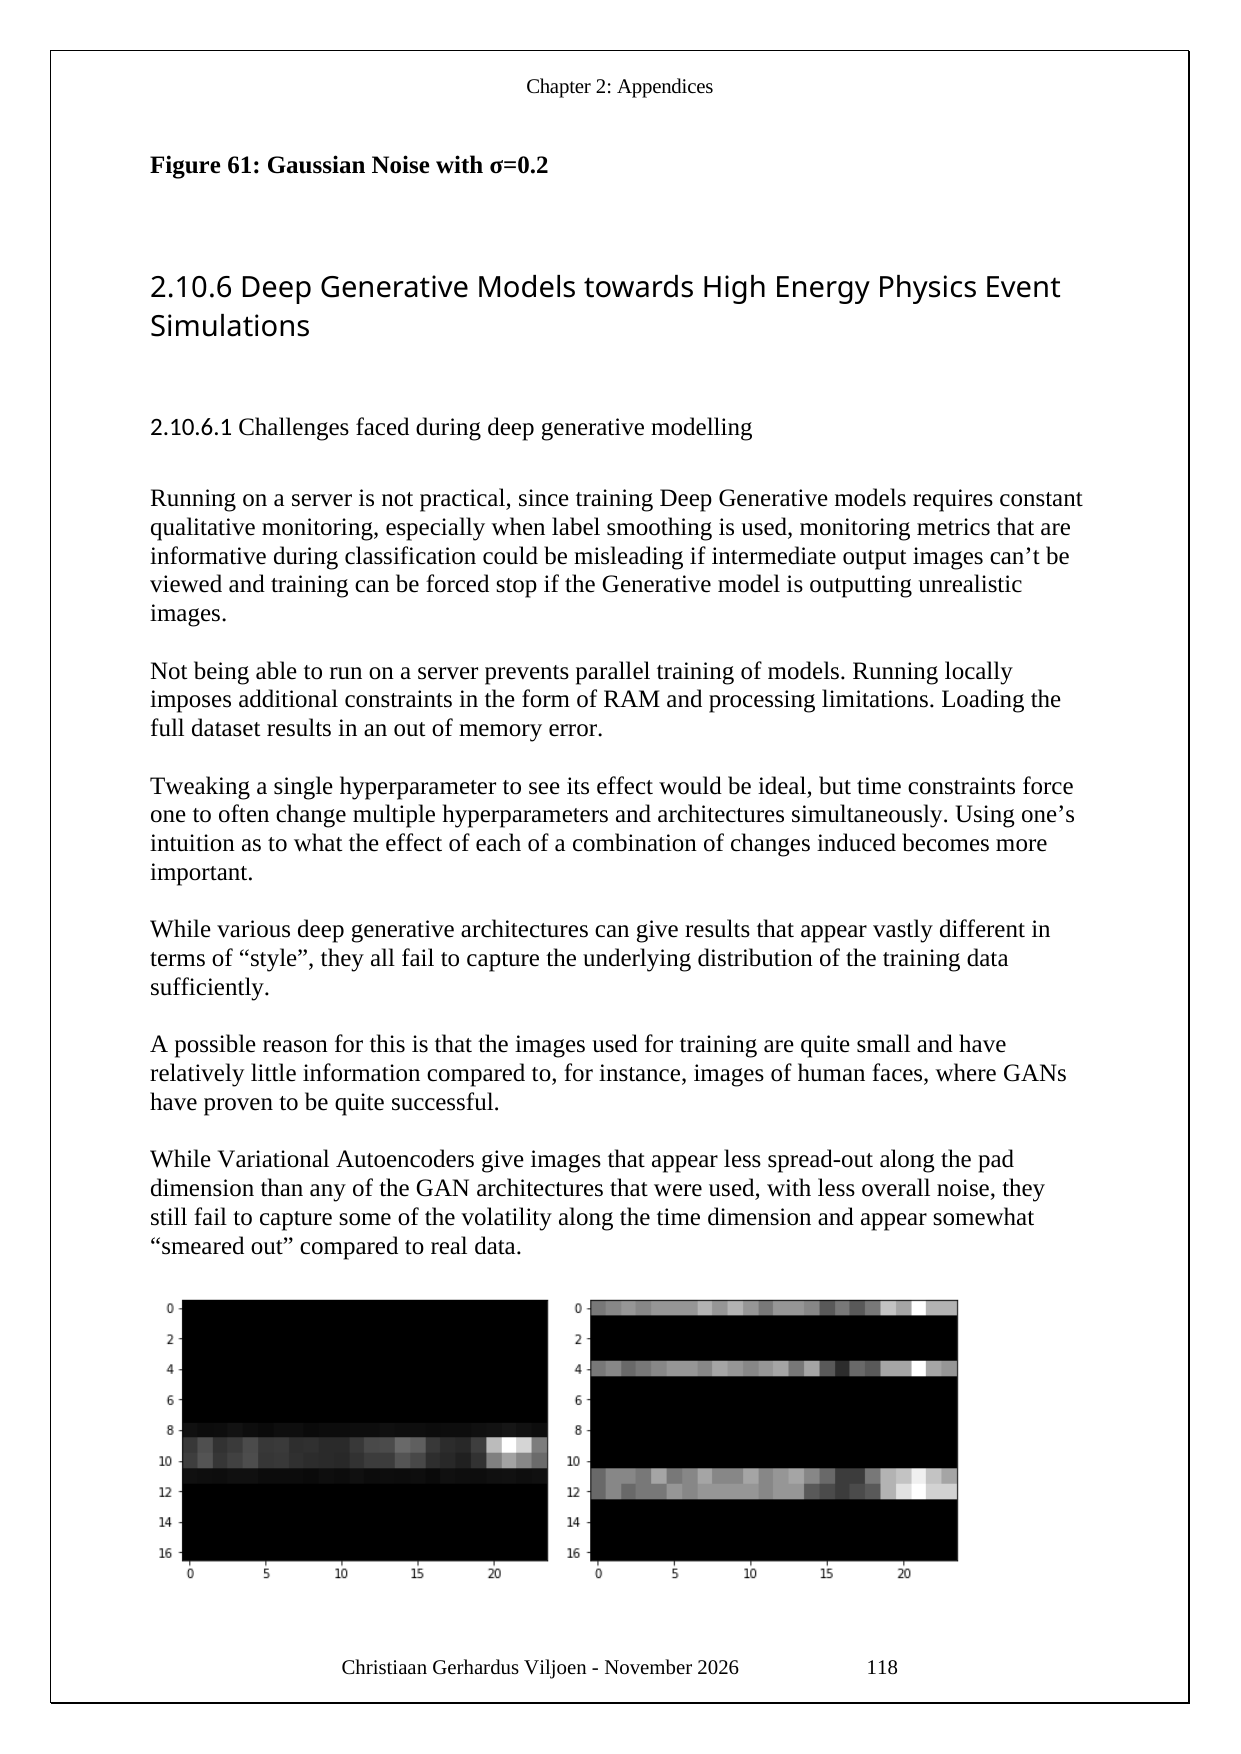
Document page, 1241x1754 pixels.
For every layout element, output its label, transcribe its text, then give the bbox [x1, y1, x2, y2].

text Running on a server is not practical, since training Deep Generative models requires constant qualitative monitoring, especially when label smoothing is used, monitoring metrics that are informative during classification could be misleading if intermediate output images can’t be viewed and training can be forced stop if the Generative model is outputting unrealistic images. [150, 483, 1089, 627]
text Tweaking a single hyperparameter to see its effect would be ideal, but time constraints force one to often change multiple hyperparameters and architectures simultaneously. Using one’s intuition as to what the effect of each of a combination of changes induced becomes more important. [150, 771, 1089, 886]
subtitle Challenges faced during deep generative modelling [150, 411, 1089, 442]
text While Variational Autoencoders give images that appear less spread-out along the pad dimension than any of the GAN architectures that were used, with less overall noise, they still fail to capture some of the volatility along the time dimension and appear somewhat “smeared out” compared to real data. [150, 1144, 1089, 1259]
picture [150, 1288, 969, 1589]
subtitle Deep Generative Models towards High Energy Physics Event Simulations [150, 266, 1089, 345]
text While various deep generative architectures can give results that appear vastly different in terms of “style”, they all fail to capture the underlying distribution of the training data sufficiently. [150, 914, 1089, 1001]
text A possible reason for this is that the images used for training are quite small and have relatively little information compared to, for instance, images of human faces, where GANs have proven to be quite successful. [150, 1029, 1089, 1116]
text Not being able to run on a server prevents parallel training of models. Running locally imposes additional constraints in the form of RAM and processing limitations. Loading the full dataset results in an out of memory error. [150, 656, 1089, 742]
